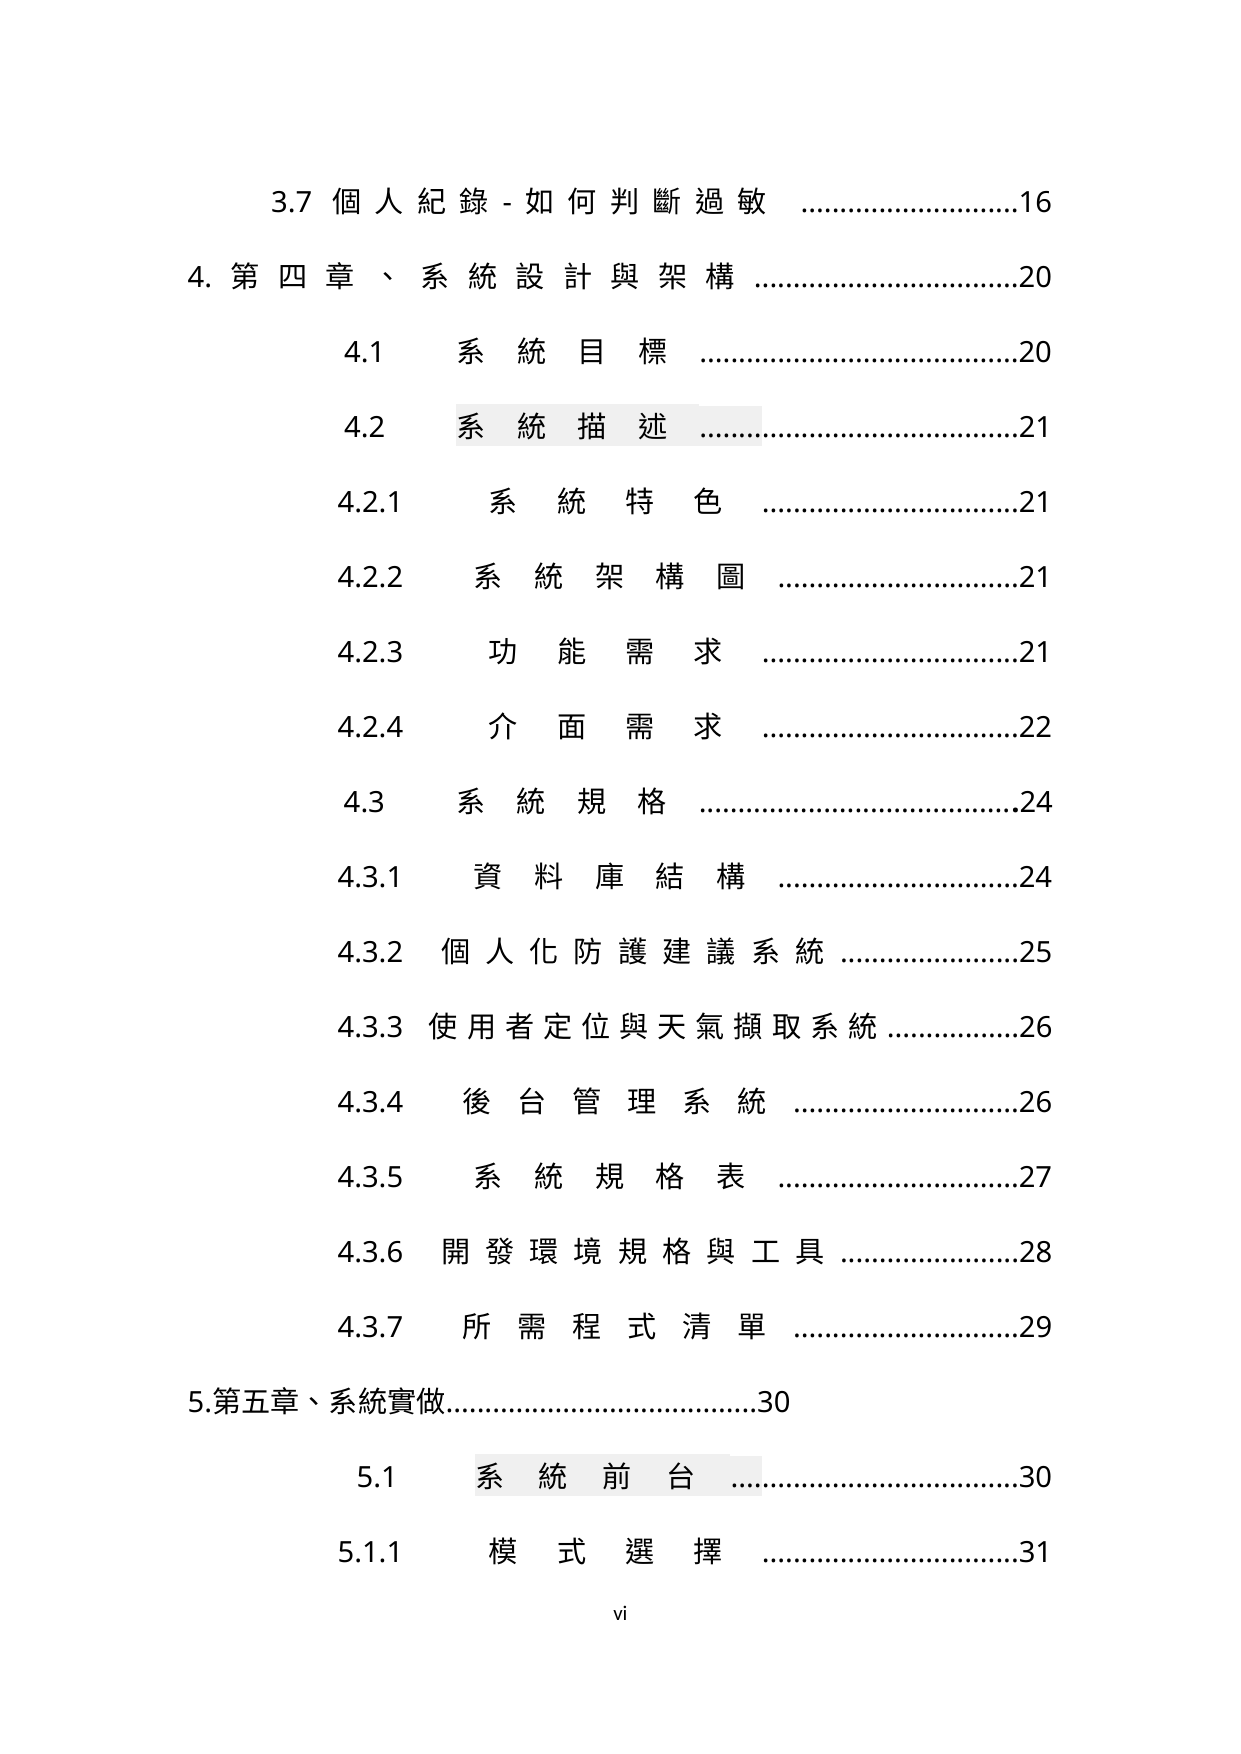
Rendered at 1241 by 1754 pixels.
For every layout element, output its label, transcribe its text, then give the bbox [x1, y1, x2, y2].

text 4.2 系統描述.........................................21 [187, 387, 1053, 462]
text 3.7個人紀錄-如何判斷過敏 ............................16 [187, 162, 1053, 237]
text 4.3.5 系統規格表...............................27 [187, 1137, 1053, 1212]
text 4.2.4 介面需求.................................22 [187, 687, 1053, 762]
text 4.3.1 資料庫結構...............................24 [187, 837, 1053, 912]
text 4.3.3 使用者定位與天氣擷取系統.................26 [187, 987, 1053, 1062]
text 5.第五章、系統實做........................................30 [187, 1362, 1053, 1437]
text 5.1.1 模式選擇.................................31 [187, 1512, 1053, 1587]
text 4.3.7 所需程式清單.............................29 [187, 1287, 1053, 1362]
text 4.3.6 開發環境規格與工具.......................28 [187, 1212, 1053, 1287]
text 4.3.4 後台管理系統.............................26 [187, 1062, 1053, 1137]
text 4.3 系統規格.........................................24 [187, 762, 1053, 837]
text 4.2.2 系統架構圖...............................21 [287, 537, 1053, 612]
text 4.2.1 系統特色.................................21 [187, 462, 1053, 537]
text 4.1 系統目標.........................................20 [187, 312, 1053, 387]
text 4.3.2 個人化防護建議系統.......................25 [187, 912, 1053, 987]
text 4.2.3 功能需求.................................21 [187, 612, 1053, 687]
text 4.第四章、系統設計與架構..................................20 [187, 237, 1053, 312]
text 5.1 系統前台.....................................30 [187, 1437, 1053, 1512]
